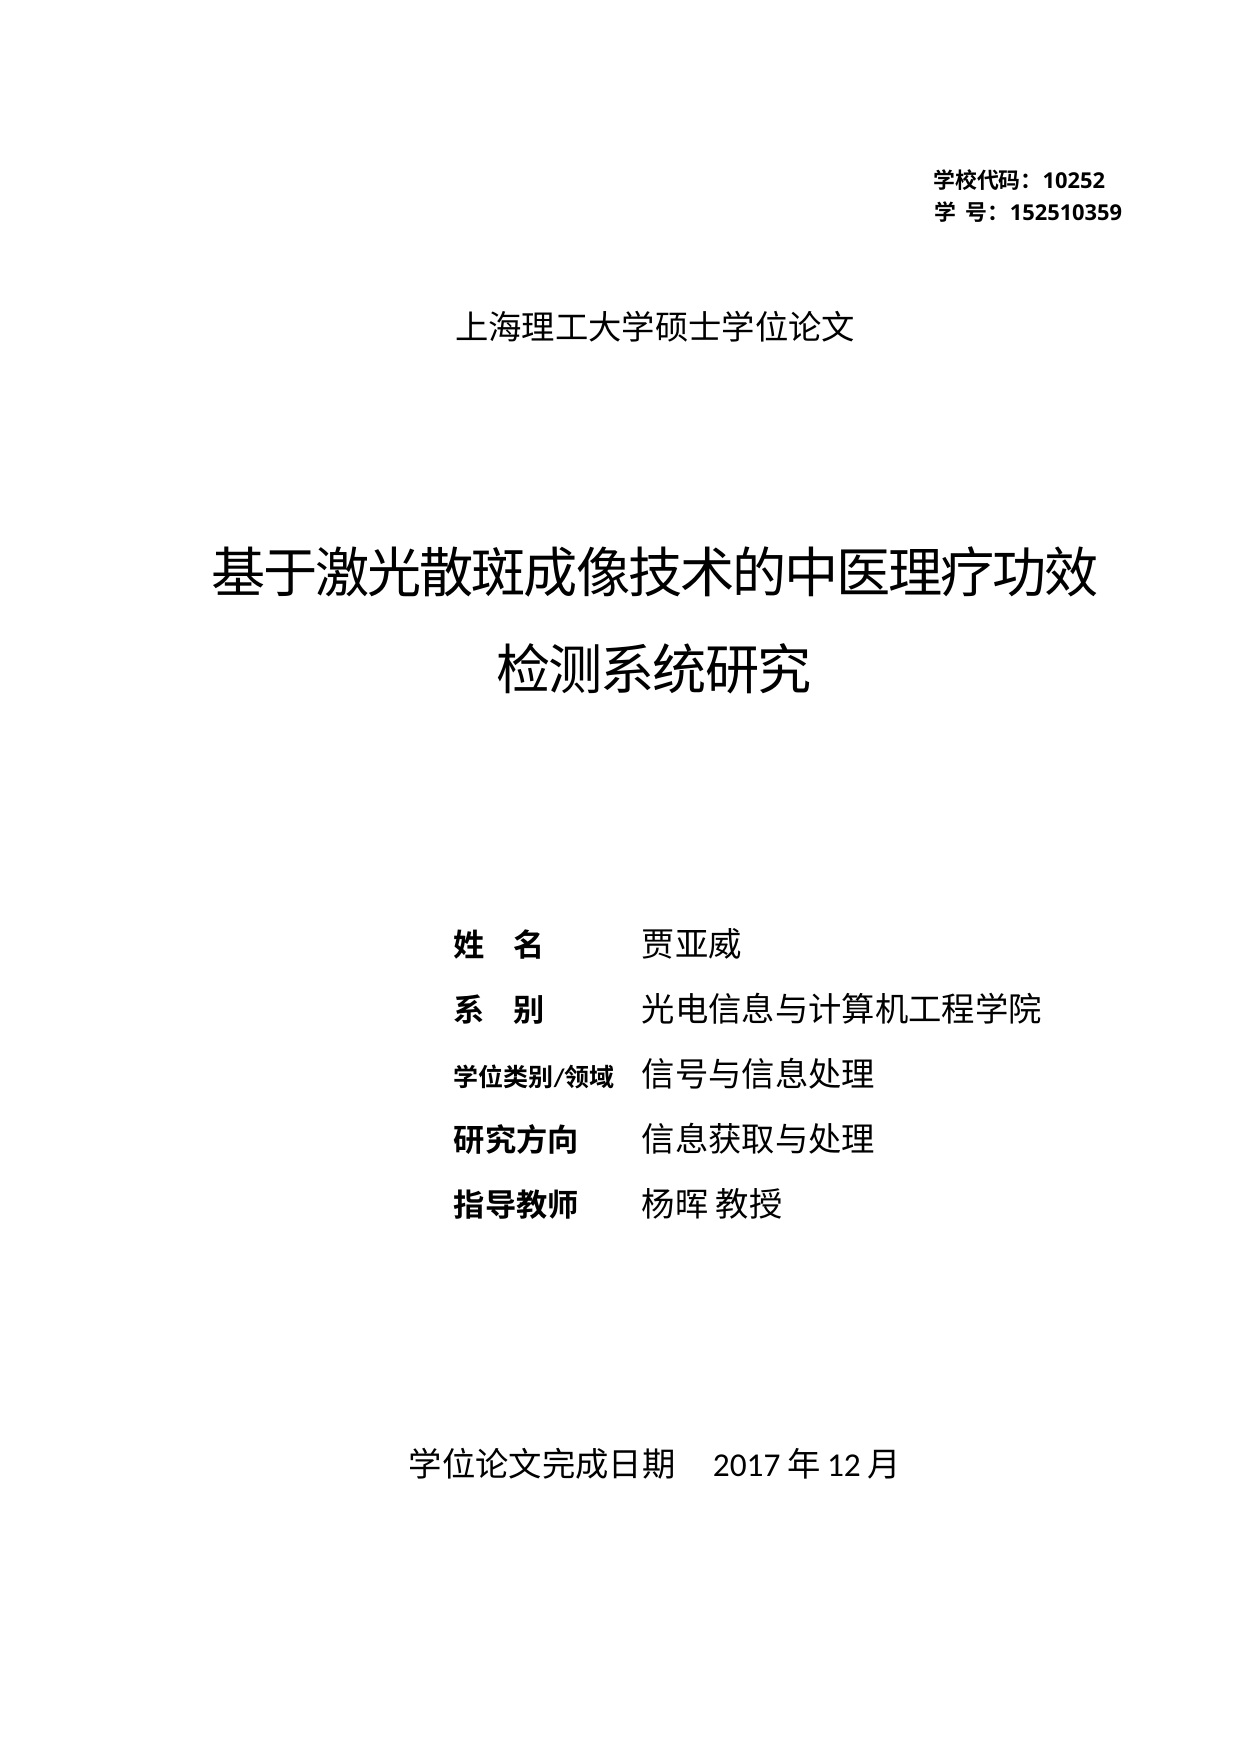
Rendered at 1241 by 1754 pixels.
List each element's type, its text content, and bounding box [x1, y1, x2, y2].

text 基于激光散斑成像技术的中医理疗功效检测系统研究 [187, 520, 1122, 715]
text 学校代码：10252 [187, 162, 1122, 195]
text 指导教师 杨晖 教授 [187, 1170, 1122, 1235]
text 系 别 光电信息与计算机工程学院 [187, 975, 1122, 1040]
text 上海理工大学硕士学位论文 [187, 292, 1122, 357]
text 学 号：152510359 [187, 195, 1122, 227]
text 研究方向 信息获取与处理 [187, 1105, 1122, 1170]
text 姓 名 贾亚威 [187, 910, 1122, 975]
text 学位论文完成日期 2017年12月 [187, 1430, 1122, 1495]
text 学位类别/领域 信号与信息处理 [187, 1040, 1122, 1105]
